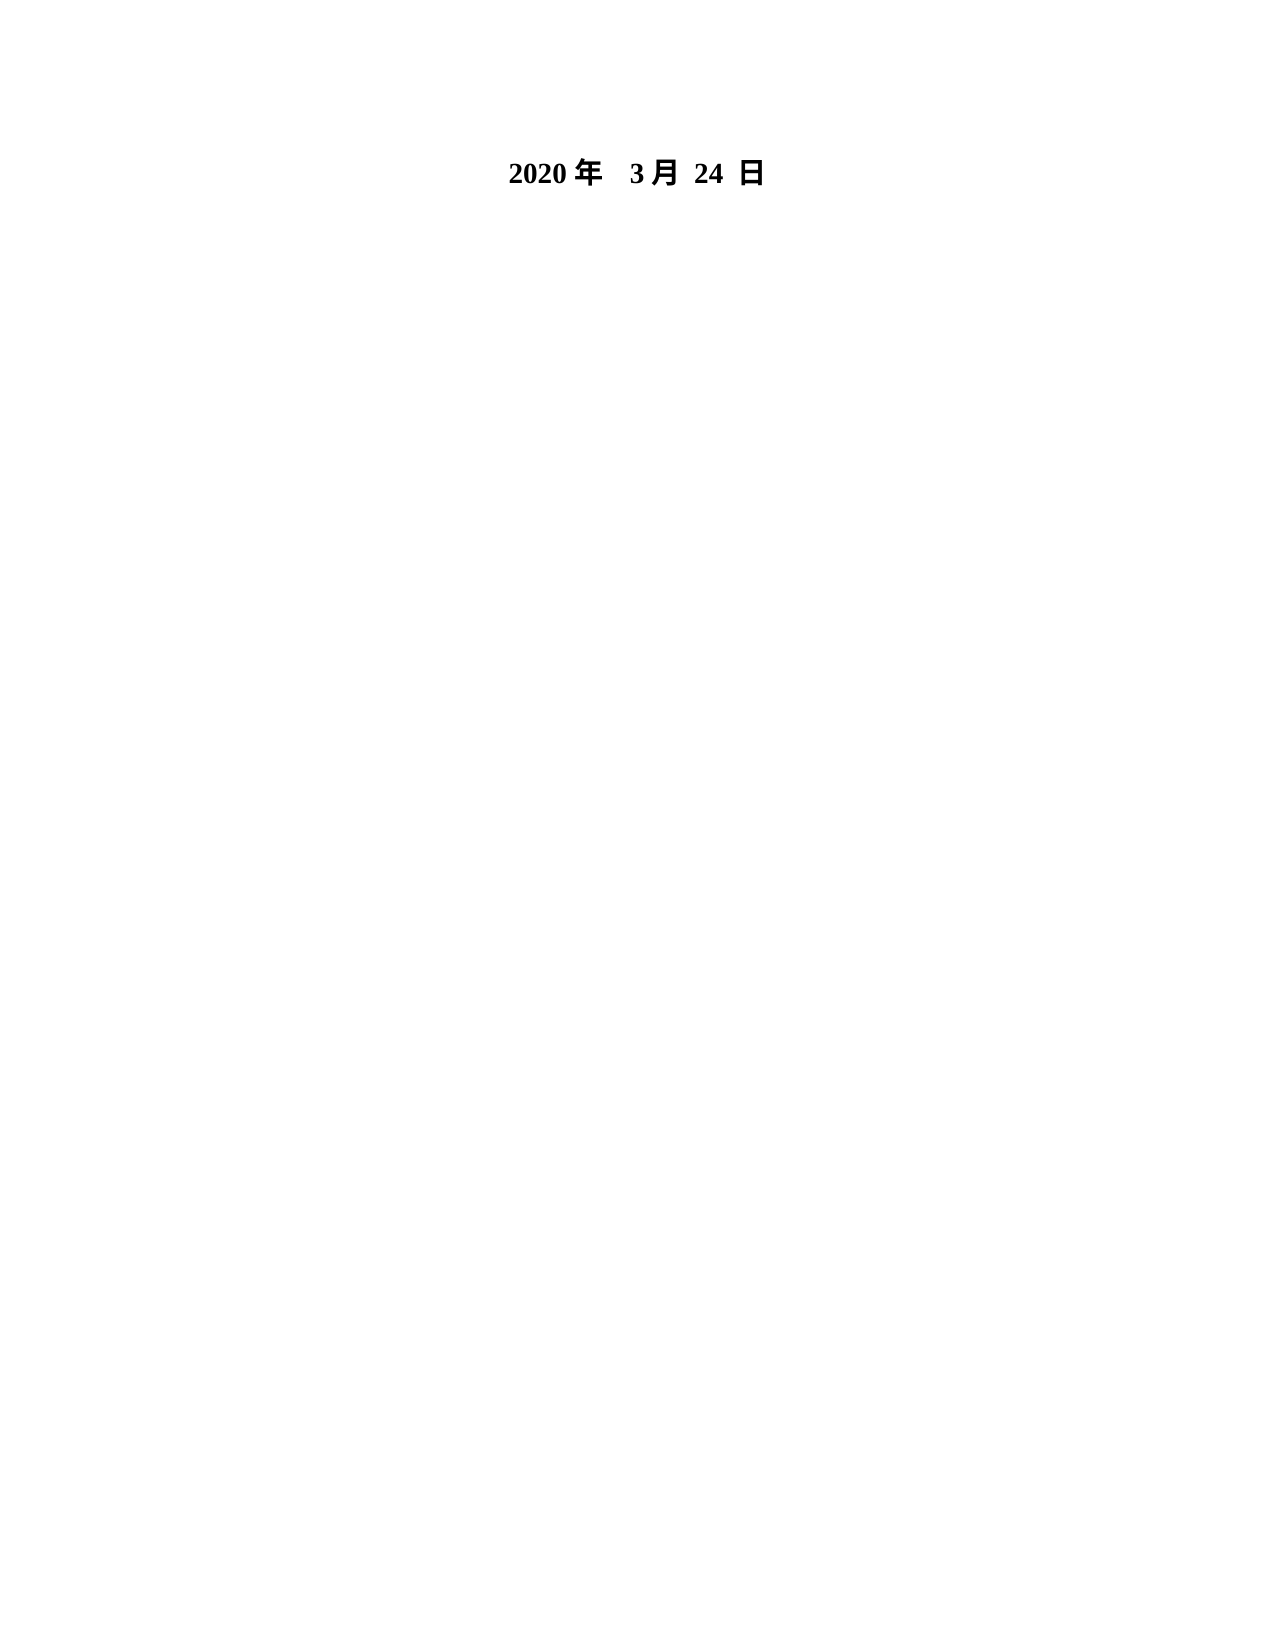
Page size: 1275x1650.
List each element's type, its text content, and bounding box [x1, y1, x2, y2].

text 2020 年 3 月 24 日 [187, 150, 1087, 192]
